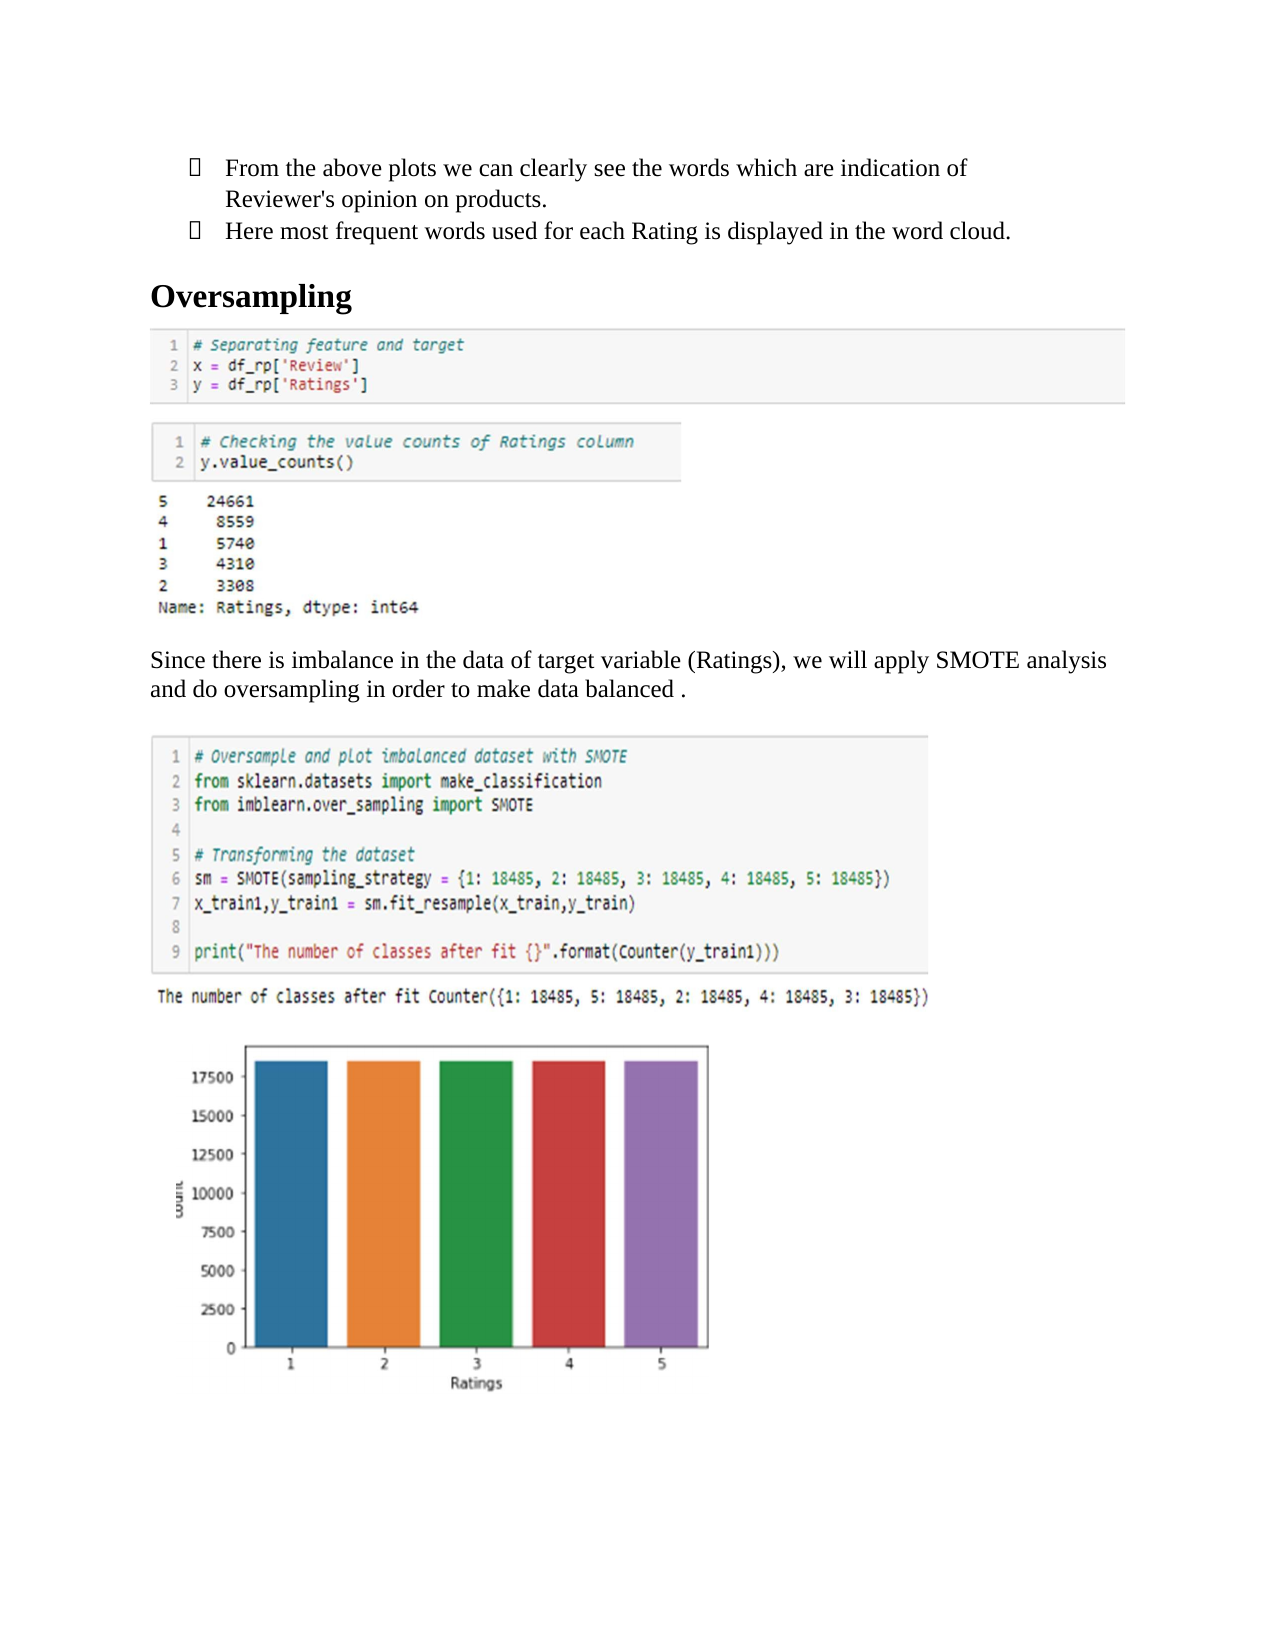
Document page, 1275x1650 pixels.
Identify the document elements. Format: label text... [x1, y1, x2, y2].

picture [149, 731, 929, 1012]
picture [149, 327, 1126, 405]
list From the above plots we can clearly see the words which are indication of Reviewer's opinion on products. [187, 150, 1082, 213]
picture [176, 1044, 710, 1394]
subtitle Oversampling [150, 276, 1252, 314]
list Here most frequent words used for each Rating is displayed in the word cloud. [187, 213, 1252, 247]
picture [149, 418, 682, 619]
